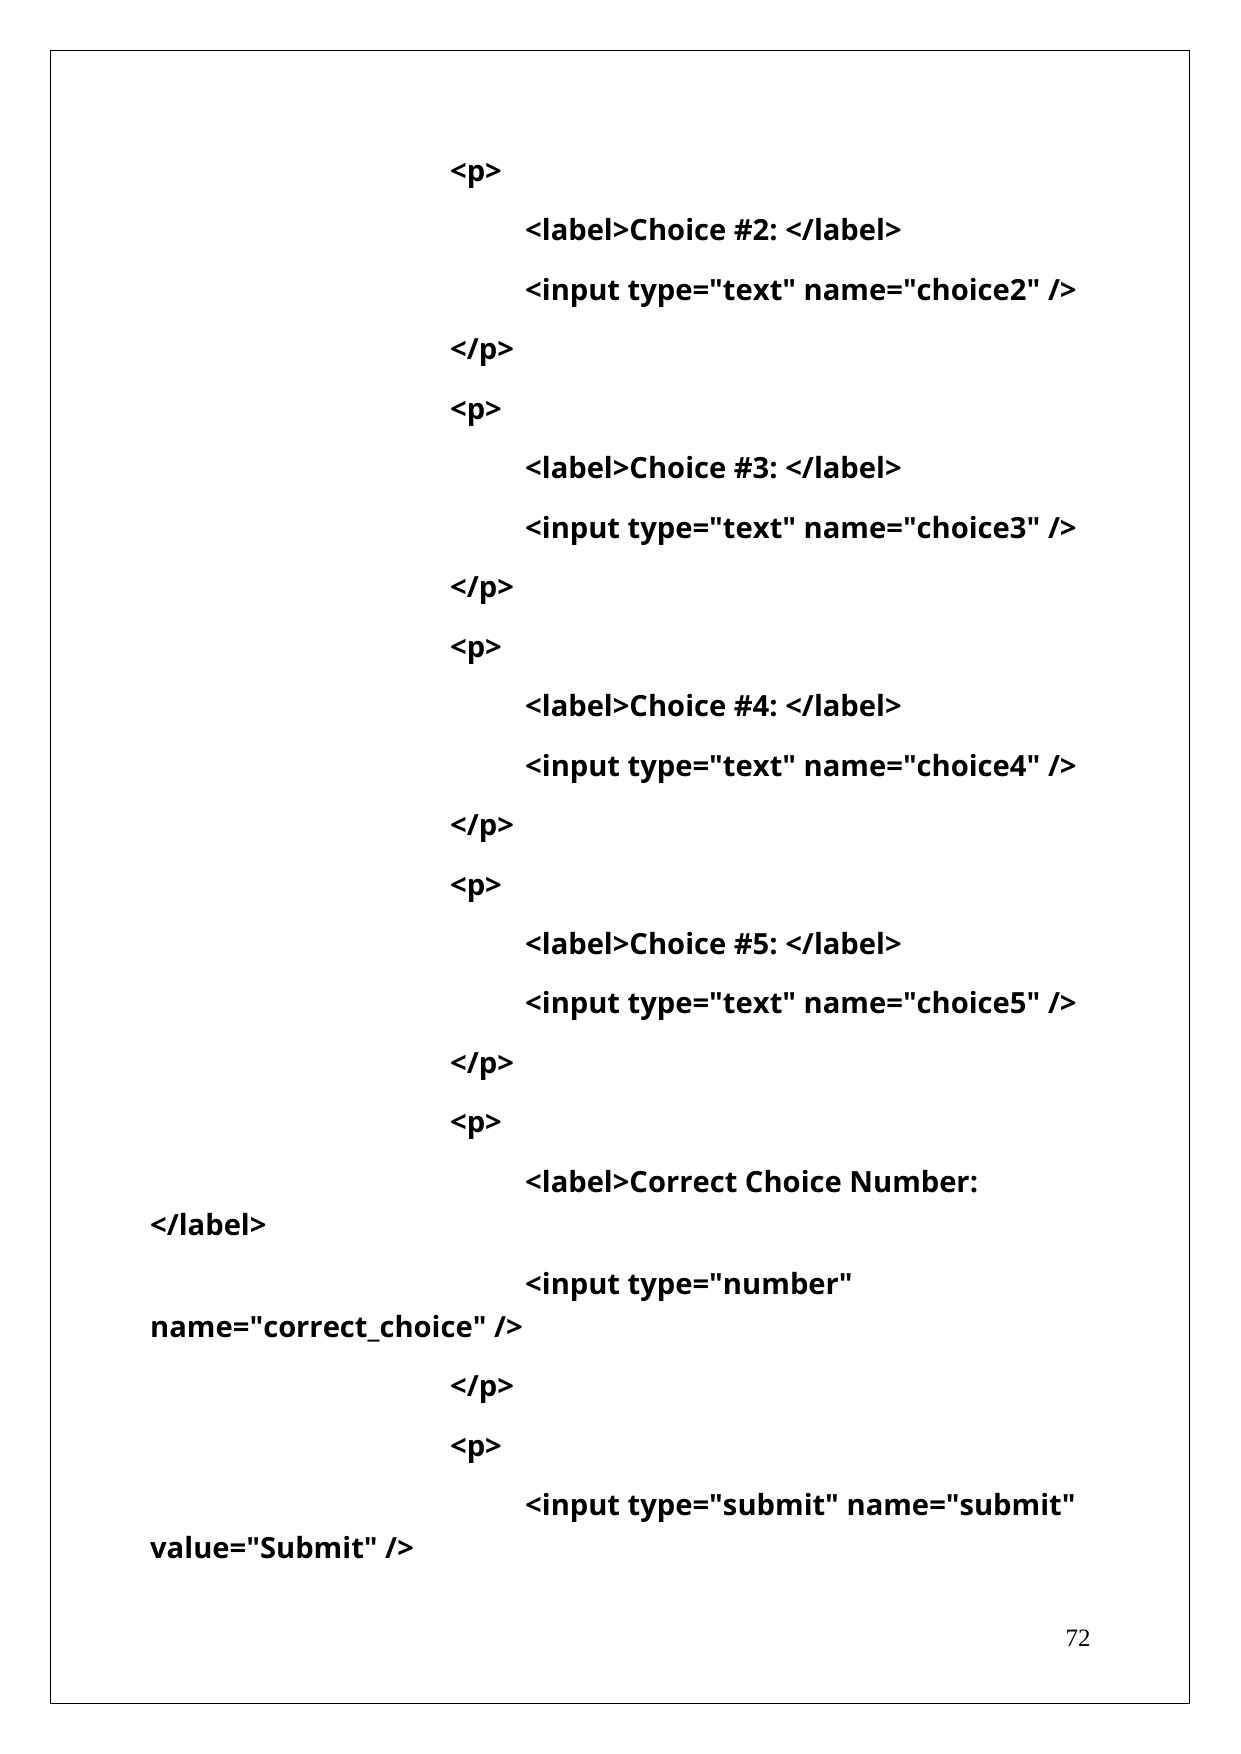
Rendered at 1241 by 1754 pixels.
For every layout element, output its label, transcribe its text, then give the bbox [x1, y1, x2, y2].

text </p> [150, 1366, 1090, 1405]
text </p> [150, 804, 1090, 844]
text <p> [150, 864, 1090, 903]
text <p> [150, 1102, 1090, 1141]
text <label>Correct Choice Number: </label> [150, 1161, 1090, 1244]
text <input type="submit" name="submit" value="Submit" /> [150, 1485, 1090, 1567]
text <label>Choice #3: </label> [150, 447, 1090, 487]
text <p> [150, 1425, 1090, 1465]
text <label>Choice #5: </label> [150, 923, 1090, 963]
text <input type="text" name="choice5" /> [150, 983, 1090, 1022]
text <label>Choice #4: </label> [150, 685, 1090, 725]
text </p> [150, 1042, 1090, 1082]
text <p> [150, 626, 1090, 666]
text </p> [150, 328, 1090, 368]
text <input type="text" name="choice3" /> [150, 507, 1090, 547]
text <p> [150, 150, 1090, 190]
text <input type="number" name="correct_choice" /> [150, 1263, 1090, 1346]
text <p> [150, 388, 1090, 428]
text </p> [150, 566, 1090, 606]
text <input type="text" name="choice4" /> [150, 745, 1090, 784]
text <input type="text" name="choice2" /> [150, 269, 1090, 309]
text <label>Choice #2: </label> [150, 209, 1090, 249]
